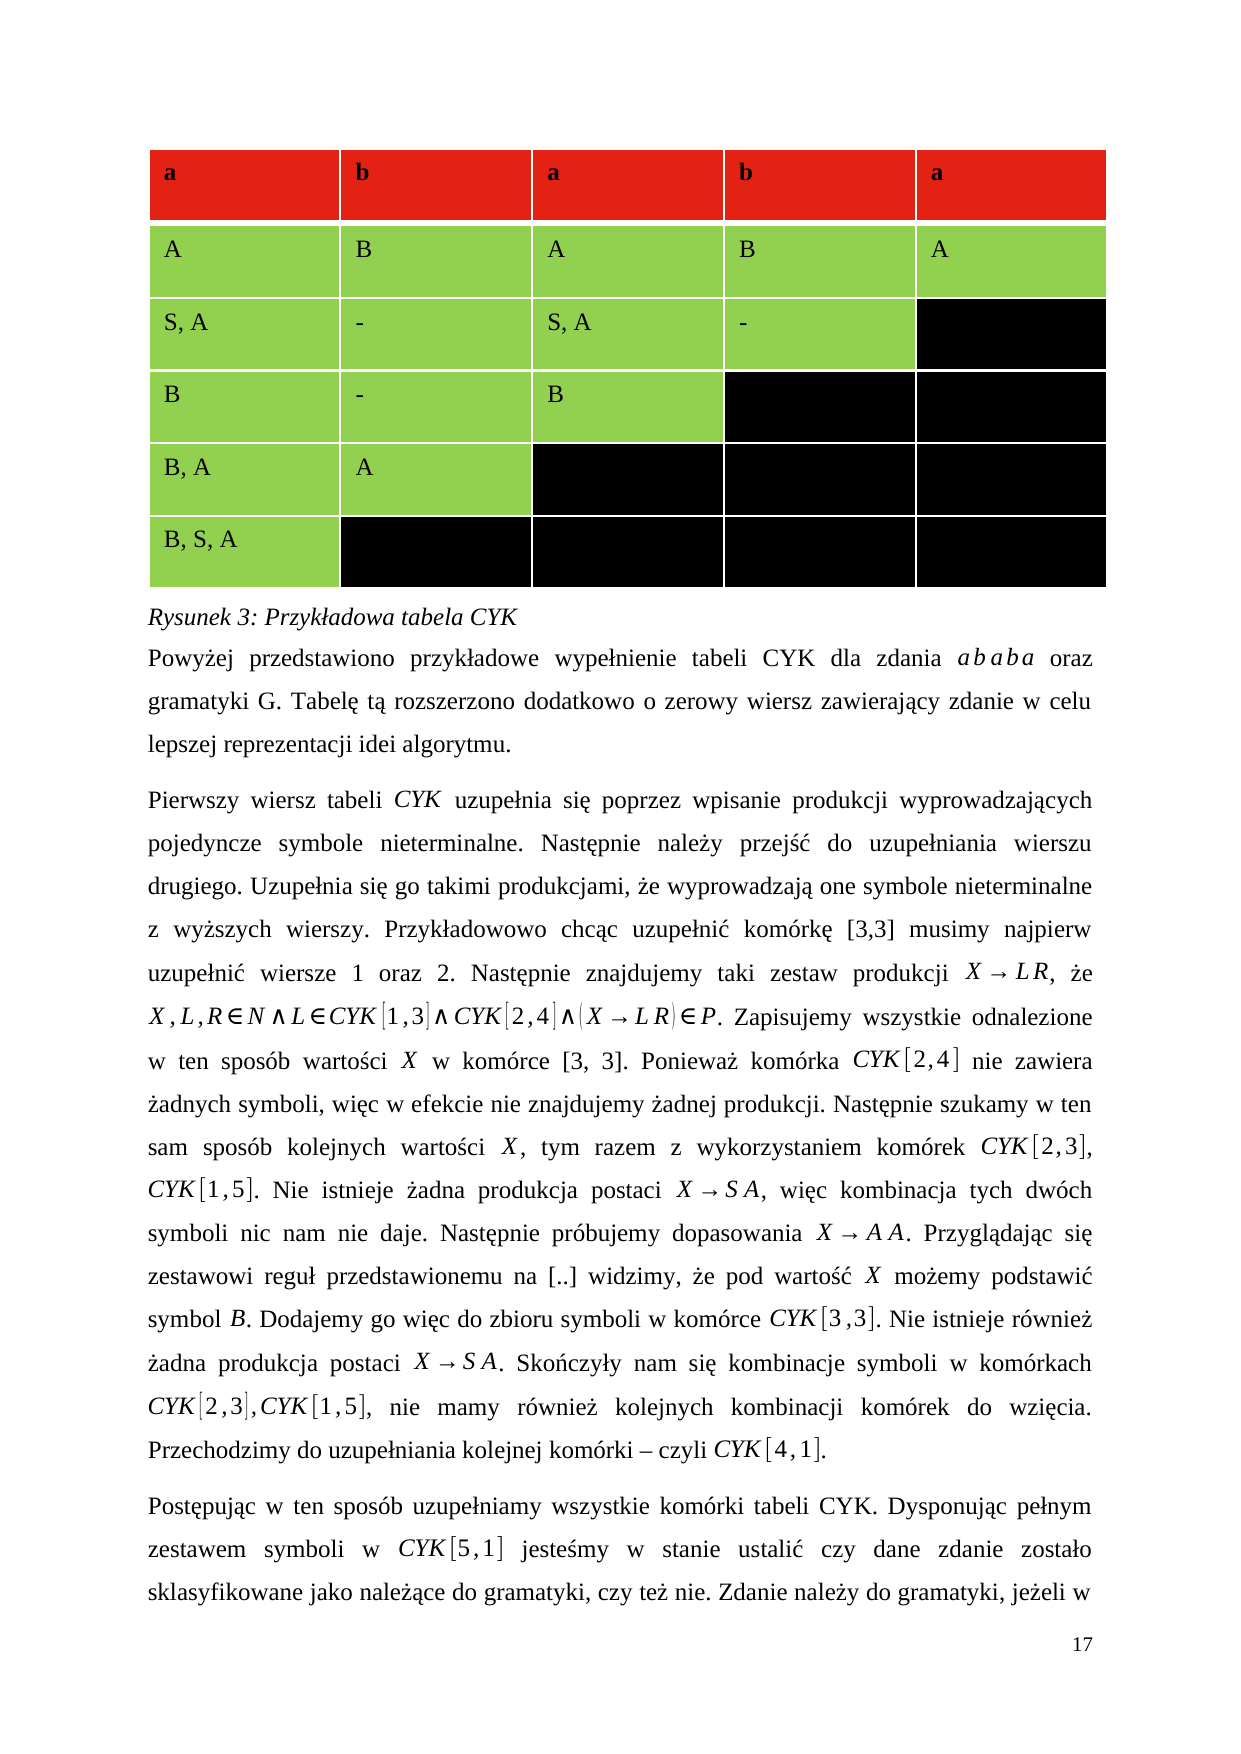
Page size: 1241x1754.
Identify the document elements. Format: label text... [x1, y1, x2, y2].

table_cell - [341, 372, 531, 442]
text Pierwszy wiersz tabeli uzupełnia się poprzez wpisanie produkcji wyprowadzających pojedyncze symbole nieterminalne. Następnie należy przejść do uzupełniania wierszu drugiego. Uzupełnia się go takimi produkcjami, że wyprowadzają one symbole nieterminalne z wyższych wierszy. Przykładowowo chcąc uzupełnić komórkę [3,3] musimy najpierw uzupełnić wiersze 1 oraz 2. Następnie znajdujemy taki zestaw produkcji , że . Zapisujemy wszystkie odnalezione w ten sposób wartości w komórce [3, 3]. Ponieważ komórka nie zawiera żadnych symboli, więc w efekcie nie znajdujemy żadnej produkcji. Następnie szukamy w ten sam sposób kolejnych wartości , tym razem z wykorzystaniem komórek , . Nie istnieje żadna produkcja postaci , więc kombinacja tych dwóch symboli nic nam nie daje. Następnie próbujemy dopasowania . Przyglądając się zestawowi reguł przedstawionemu na [..] widzimy, że pod wartość możemy podstawić symbol . Dodajemy go więc do zbioru symboli w komórce . Nie istnieje również żadna produkcja postaci . Skończyły nam się kombinacje symboli w komórkach , nie mamy również kolejnych kombinacji komórek do wzięcia. Przechodzimy do uzupełniania kolejnej komórki – czyli . [148, 785, 1093, 1464]
table_cell B, A [150, 444, 339, 515]
table_cell [917, 299, 1106, 369]
table_header b [341, 150, 531, 220]
table_cell [341, 517, 531, 587]
text Rysunek 3: Przykładowa tabela CYK [148, 602, 1093, 631]
table_cell [725, 372, 915, 442]
table_cell A [533, 226, 723, 297]
text Powyżej przedstawiono przykładowe wypełnienie tabeli CYK dla zdania oraz gramatyki G. Tabelę tą rozszerzono dodatkowo o zerowy wiersz zawierający zdanie w celu lepszej reprezentacji idei algorytmu. [148, 643, 1093, 758]
table_cell S, A [533, 299, 723, 369]
table_header b [725, 150, 915, 220]
table_cell - [341, 299, 531, 369]
table_cell [533, 444, 723, 515]
table_cell A [150, 226, 339, 297]
table_cell [725, 517, 915, 587]
table_cell [533, 517, 723, 587]
table_header a [533, 150, 723, 220]
table_cell [917, 444, 1106, 515]
table_cell B [341, 226, 531, 297]
table_cell B [150, 372, 339, 442]
table_cell B [725, 226, 915, 297]
table_cell [917, 372, 1106, 442]
table_cell S, A [150, 299, 339, 369]
table_cell A [917, 226, 1106, 297]
table_cell A [341, 444, 531, 515]
table_cell [917, 517, 1106, 587]
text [148, 1491, 1093, 1606]
table_cell B [533, 372, 723, 442]
table_header a [150, 150, 339, 220]
table_cell B, S, A [150, 517, 339, 587]
table_header a [917, 150, 1106, 220]
table_cell - [725, 299, 915, 369]
table_cell [725, 444, 915, 515]
